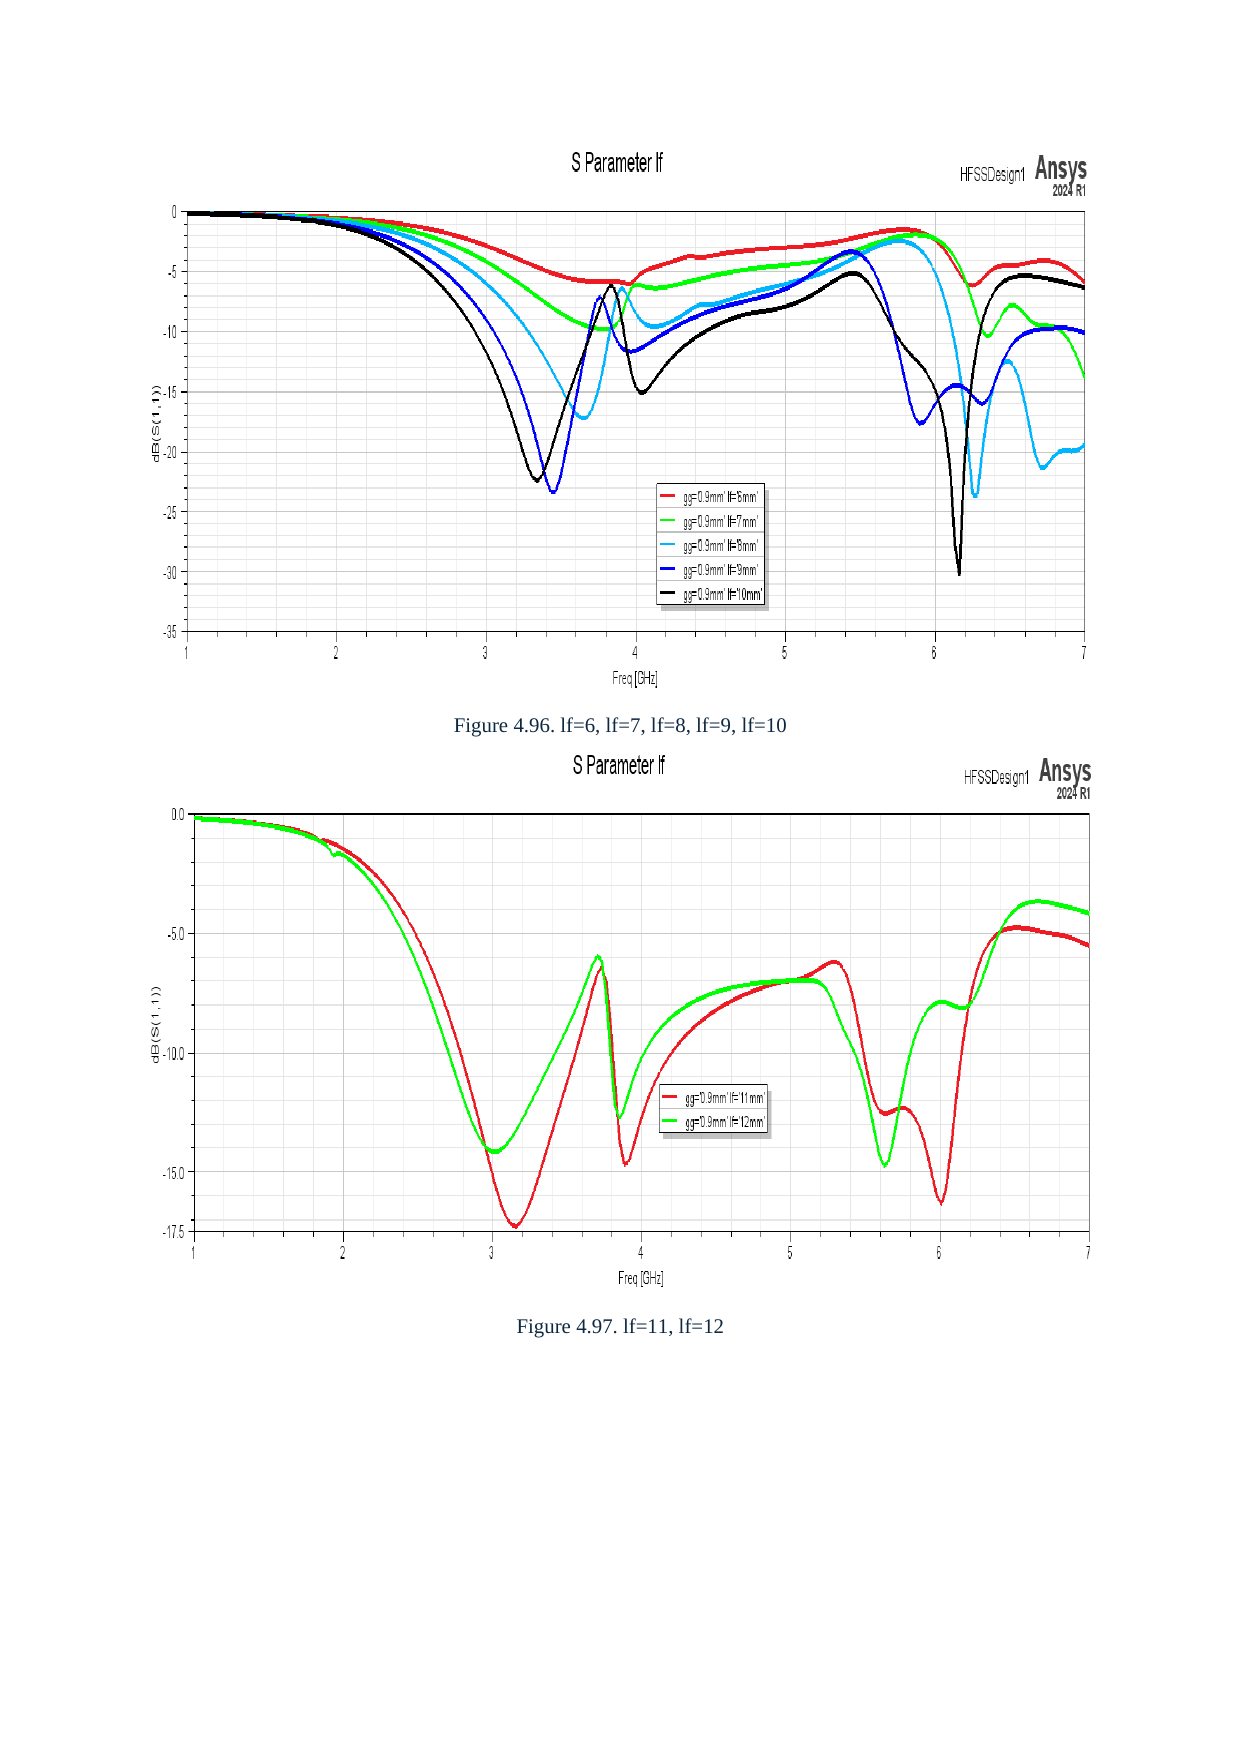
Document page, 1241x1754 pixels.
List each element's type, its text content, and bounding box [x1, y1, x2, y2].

picture [150, 150, 1095, 688]
picture [150, 753, 1095, 1289]
